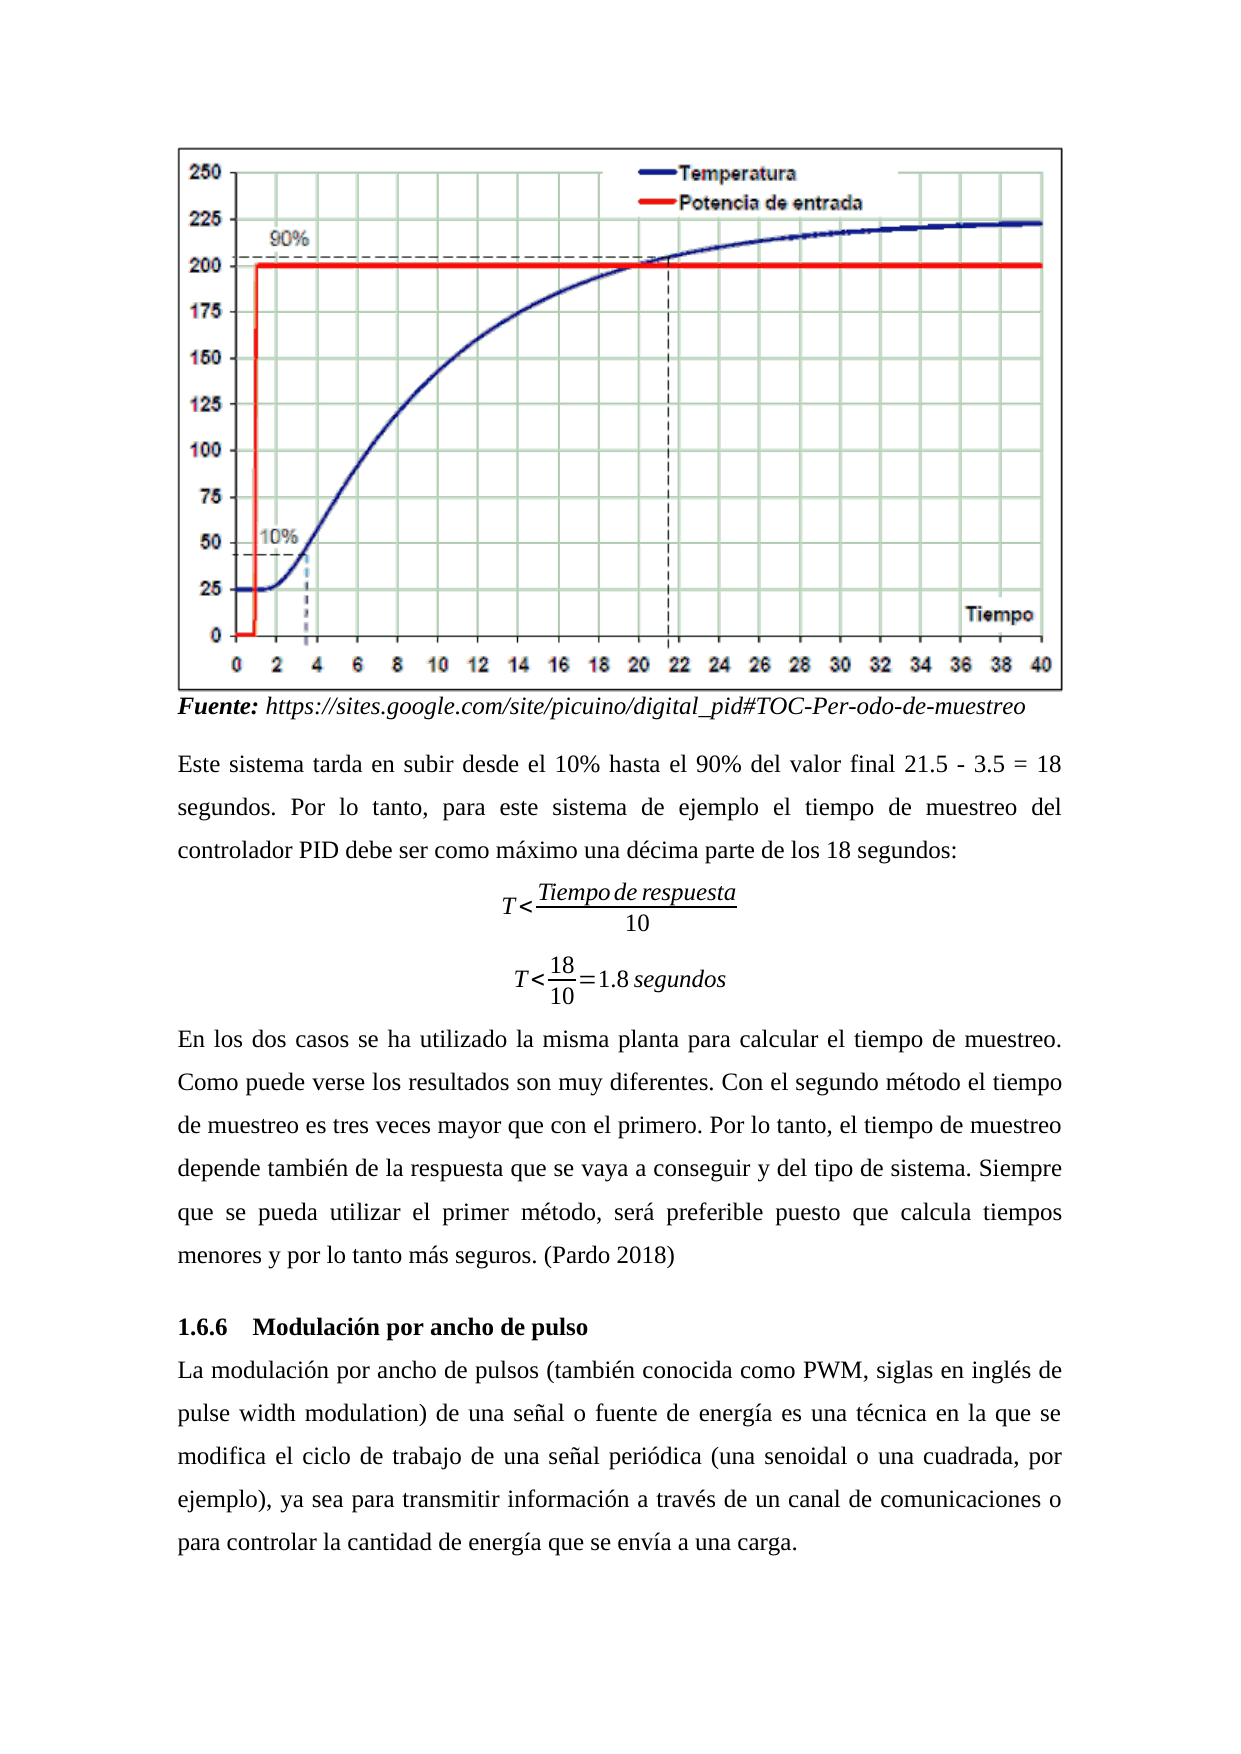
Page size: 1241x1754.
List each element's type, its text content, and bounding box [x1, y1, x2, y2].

text La modulación por ancho de pulsos (también conocida como PWM, siglas en inglés de pulse width modulation) de una señal o fuente de energía es una técnica en la que se modifica el ciclo de trabajo de una señal periódica (una senoidal o una cuadrada, por ejemplo), ya sea para transmitir información a través de un canal de comunicaciones o para controlar la cantidad de energía que se envía a una carga. [177, 1355, 1063, 1556]
picture [177, 147, 1063, 692]
text Fuente: https://sites.google.com/site/picuino/digital_pid#TOC-Per-odo-de-muestreo [177, 692, 1063, 720]
subtitle Modulación por ancho de pulso [177, 1312, 1063, 1340]
text En los dos casos se ha utilizado la misma planta para calcular el tiempo de muestreo. Como puede verse los resultados son muy diferentes. Con el segundo método el tiempo de muestreo es tres veces mayor que con el primero. Por lo tanto, el tiempo de muestreo depende también de la respuesta que se vaya a conseguir y del tipo de sistema. Siempre que se pueda utilizar el primer método, será preferible puesto que calcula tiempos menores y por lo tanto más seguros. (Pardo 2018) [177, 1024, 1063, 1268]
text Este sistema tarda en subir desde el 10% hasta el 90% del valor final 21.5 - 3.5 = 18 segundos. Por lo tanto, para este sistema de ejemplo el tiempo de muestreo del controlador PID debe ser como máximo una décima parte de los 18 segundos: [177, 749, 1063, 864]
